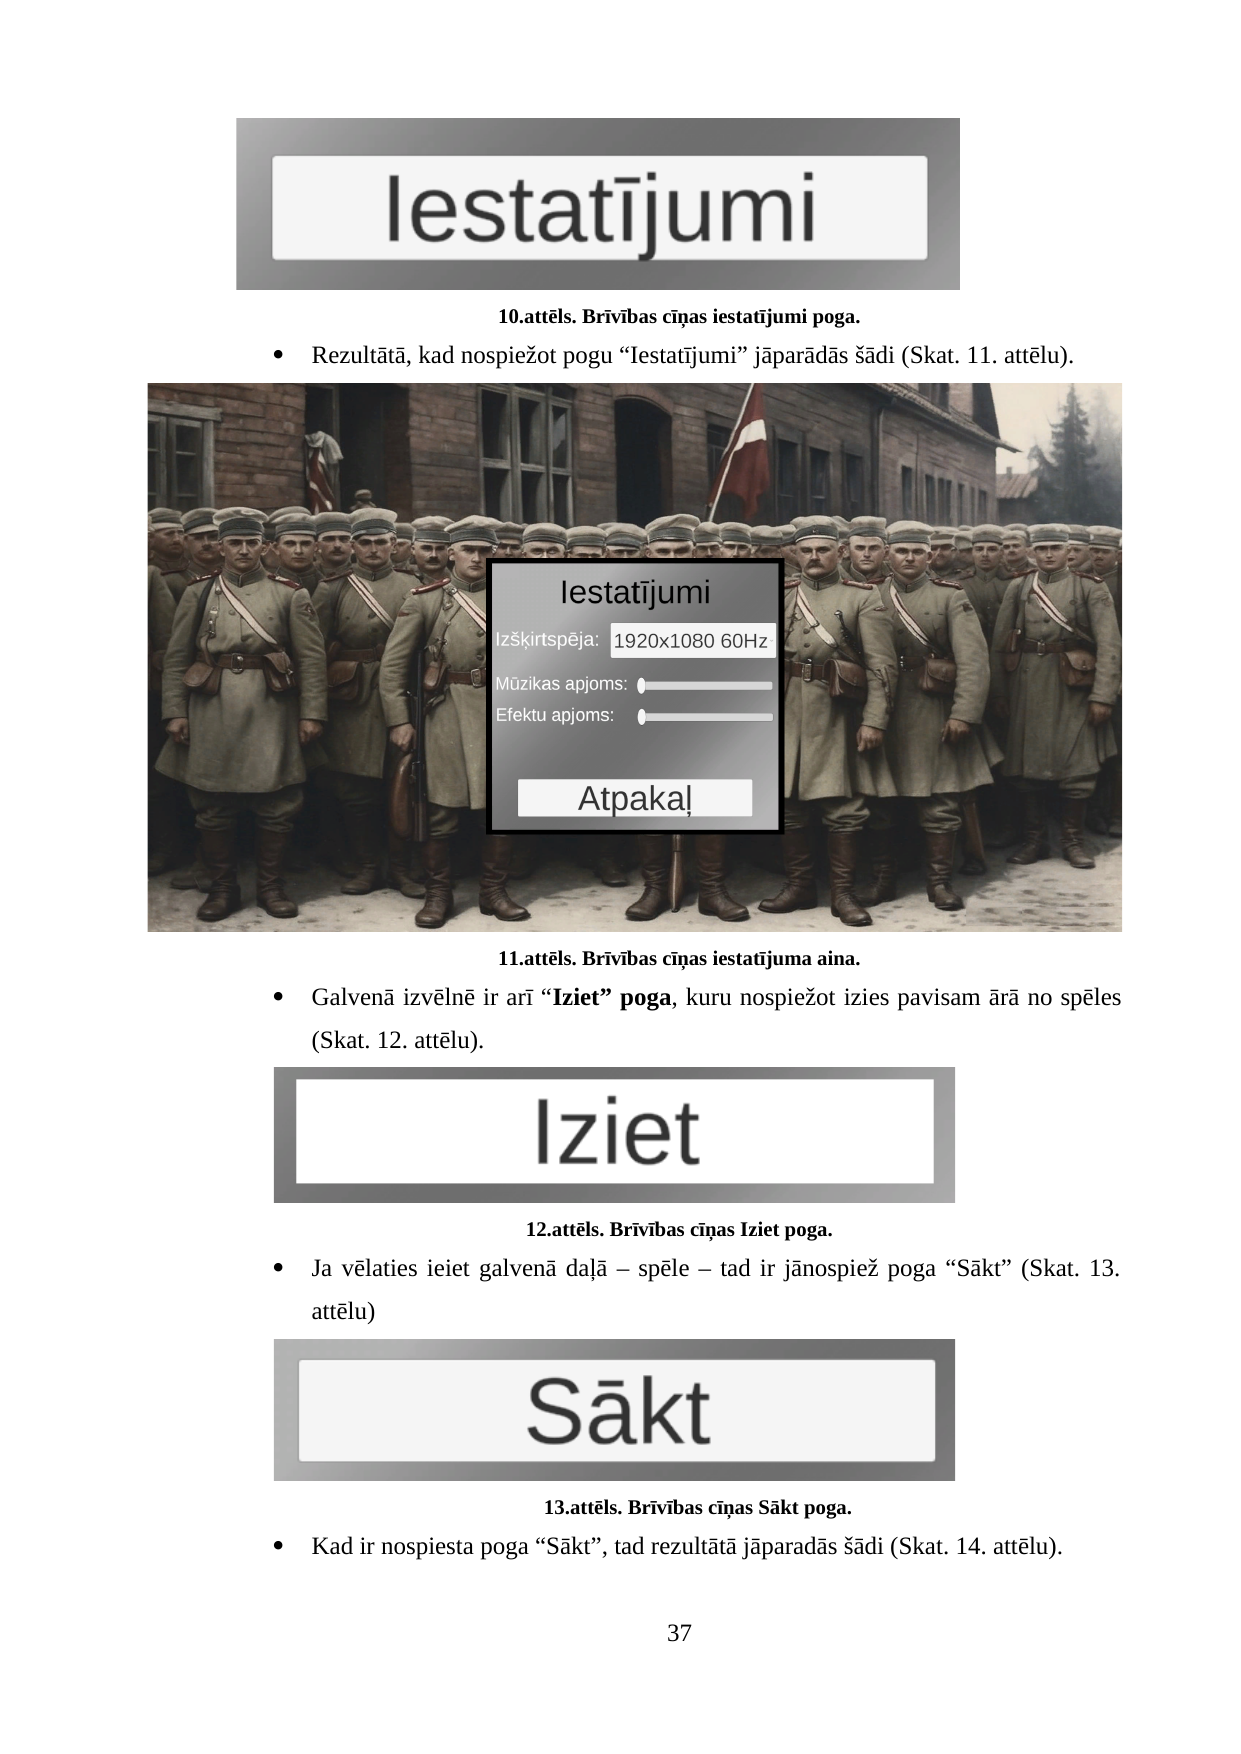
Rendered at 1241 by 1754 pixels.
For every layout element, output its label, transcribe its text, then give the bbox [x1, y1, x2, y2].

picture [147, 383, 1123, 932]
picture [273, 1067, 955, 1203]
list Ja vēlaties ieiet galvenā daļā – spēle – tad ir jānospiež poga “Sākt” (Skat. 13. attēlu) [274, 1253, 1122, 1325]
list Kad ir nospiesta poga “Sākt”, tad rezultātā jāparadās šādi (Skat. 14. attēlu). [274, 1531, 1122, 1560]
text 13.attēls. Brīvības cīņas Sākt poga. [274, 1495, 1122, 1519]
text 10.attēls. Brīvības cīņas iestatījumi poga. [148, 304, 1122, 328]
text 12.attēls. Brīvības cīņas Iziet poga. [148, 1217, 1122, 1241]
picture [273, 1339, 955, 1481]
list Rezultātā, kad nospiežot pogu “Iestatījumi” jāparādās šādi (Skat. 11. attēlu). [274, 340, 1122, 369]
picture [236, 118, 960, 290]
list Galvenā izvēlnē ir arī “Iziet” poga, kuru nospiežot izies pavisam ārā no spēles (Skat. 12. attēlu). [274, 982, 1122, 1053]
text 11.attēls. Brīvības cīņas iestatījuma aina. [148, 946, 1122, 969]
